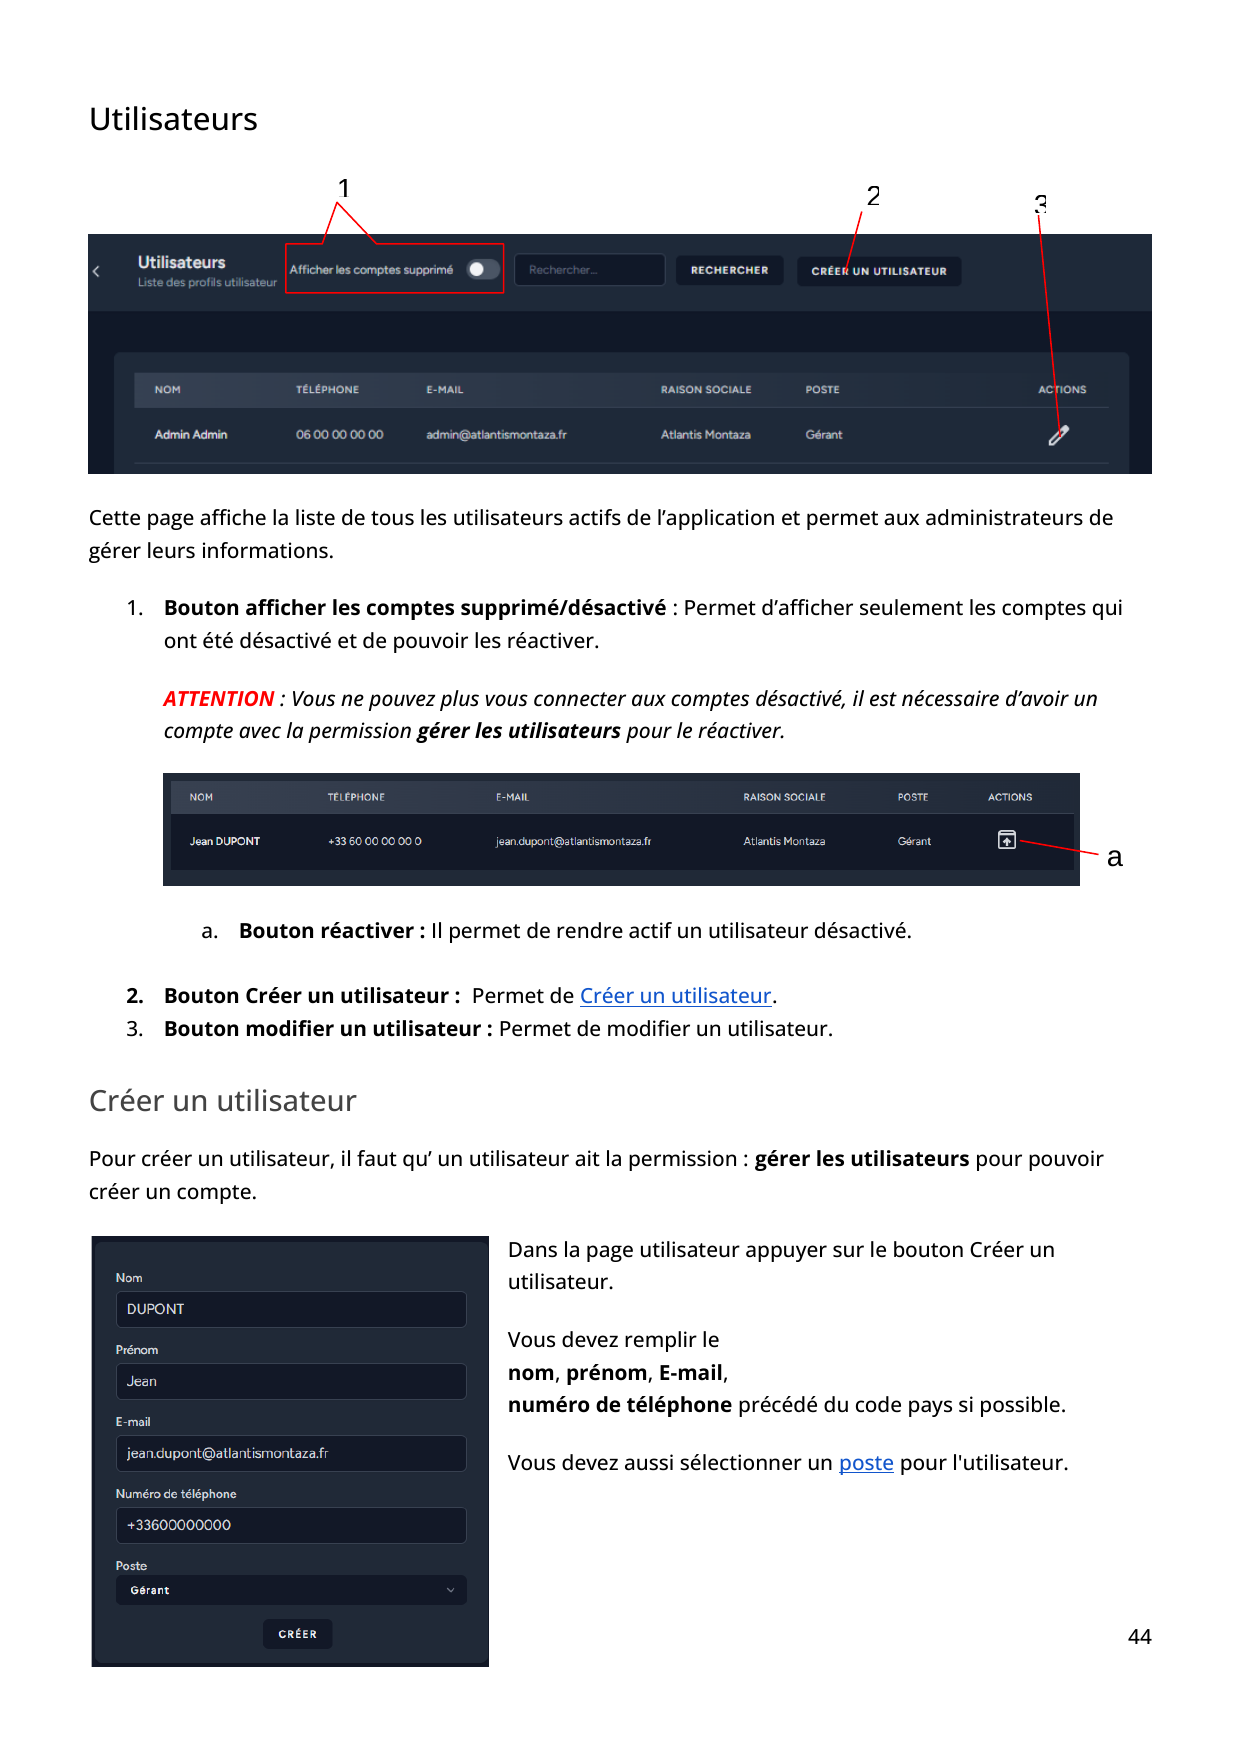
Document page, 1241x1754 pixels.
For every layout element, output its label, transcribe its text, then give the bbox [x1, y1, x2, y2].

list Bouton modifier un utilisateur : Permet de modifier un utilisateur. [126, 1014, 1152, 1042]
subtitle Utilisateurs [88, 96, 1152, 139]
subtitle Créer un utilisateur [88, 1080, 1152, 1119]
text Vous devez aussi sélectionner un poste pour l'utilisateur. [489, 1448, 1152, 1476]
picture [88, 234, 1152, 474]
text Vous devez remplir le nom, prénom, E-mail, numéro de téléphone précédé du code pays si possible. [489, 1325, 1152, 1419]
picture [91, 1236, 489, 1667]
text Cette page affiche la liste de tous les utilisateurs actifs de l’application et permet aux administrateurs de gérer leurs informations. [88, 503, 1152, 564]
picture [287, 234, 502, 292]
list Bouton réactiver : Il permet de rendre actif un utilisateur désactivé. [201, 916, 1152, 977]
list Bouton afficher les comptes supprimé/désactivé : Permet d’afficher seulement les comptes qui ont été désactivé et de pouvoir les réactiver. [126, 593, 1152, 654]
text Pour créer un utilisateur, il faut qu’ un utilisateur ait la permission : gérer les utilisateurs pour pouvoir créer un compte. [88, 1144, 1152, 1206]
text ATTENTION : Vous ne pouvez plus vous connecter aux comptes désactivé, il est nécessaire d’avoir un compte avec la permission gérer les utilisateurs pour le réactiver. [163, 684, 1152, 745]
text Dans la page utilisateur appuyer sur le bouton Créer un utilisateur. [88, 1235, 1152, 1296]
picture [163, 773, 1080, 886]
list Bouton Créer un utilisateur : Permet de Créer un utilisateur. [126, 981, 1152, 1010]
